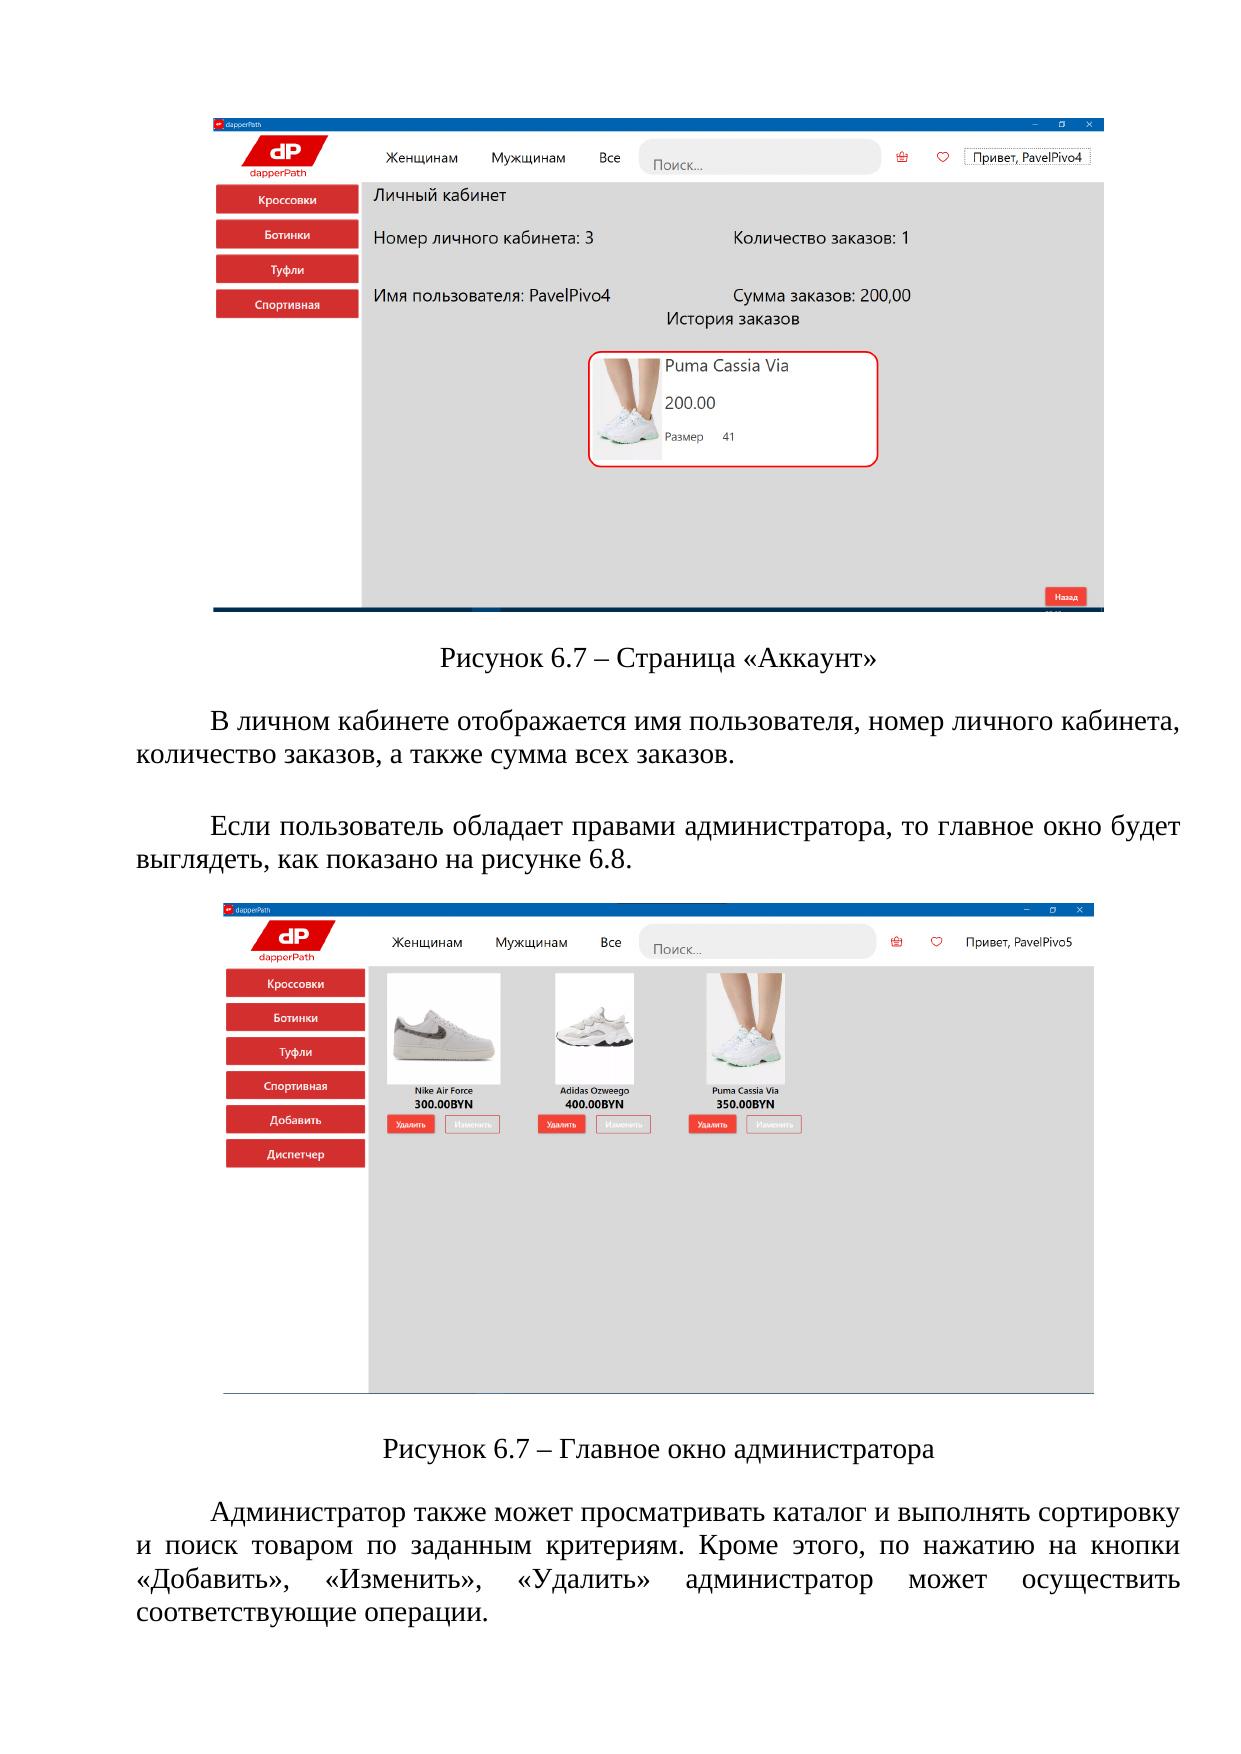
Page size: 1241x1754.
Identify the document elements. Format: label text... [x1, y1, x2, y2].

text В личном кабинете отображается имя пользователя, номер личного кабинета, количество заказов, а также сумма всех заказов. [136, 703, 1181, 770]
text Рисунок 6.7 – Страница «Аккаунт» [136, 640, 1181, 674]
text Рисунок 6.7 – Главное окно администратора [136, 1431, 1181, 1465]
picture [223, 903, 1094, 1394]
text Если пользователь обладает правами администратора, то главное окно будет выглядеть, как показано на рисунке 6.8. [136, 808, 1181, 875]
text Администратор также может просматривать каталог и выполнять сортировку и поиск товаром по заданным критериям. Кроме этого, по нажатию на кнопки «Добавить», «Изменить», «Удалить» администратор может осуществить соответствующие операции. [136, 1494, 1181, 1628]
picture [213, 118, 1104, 612]
